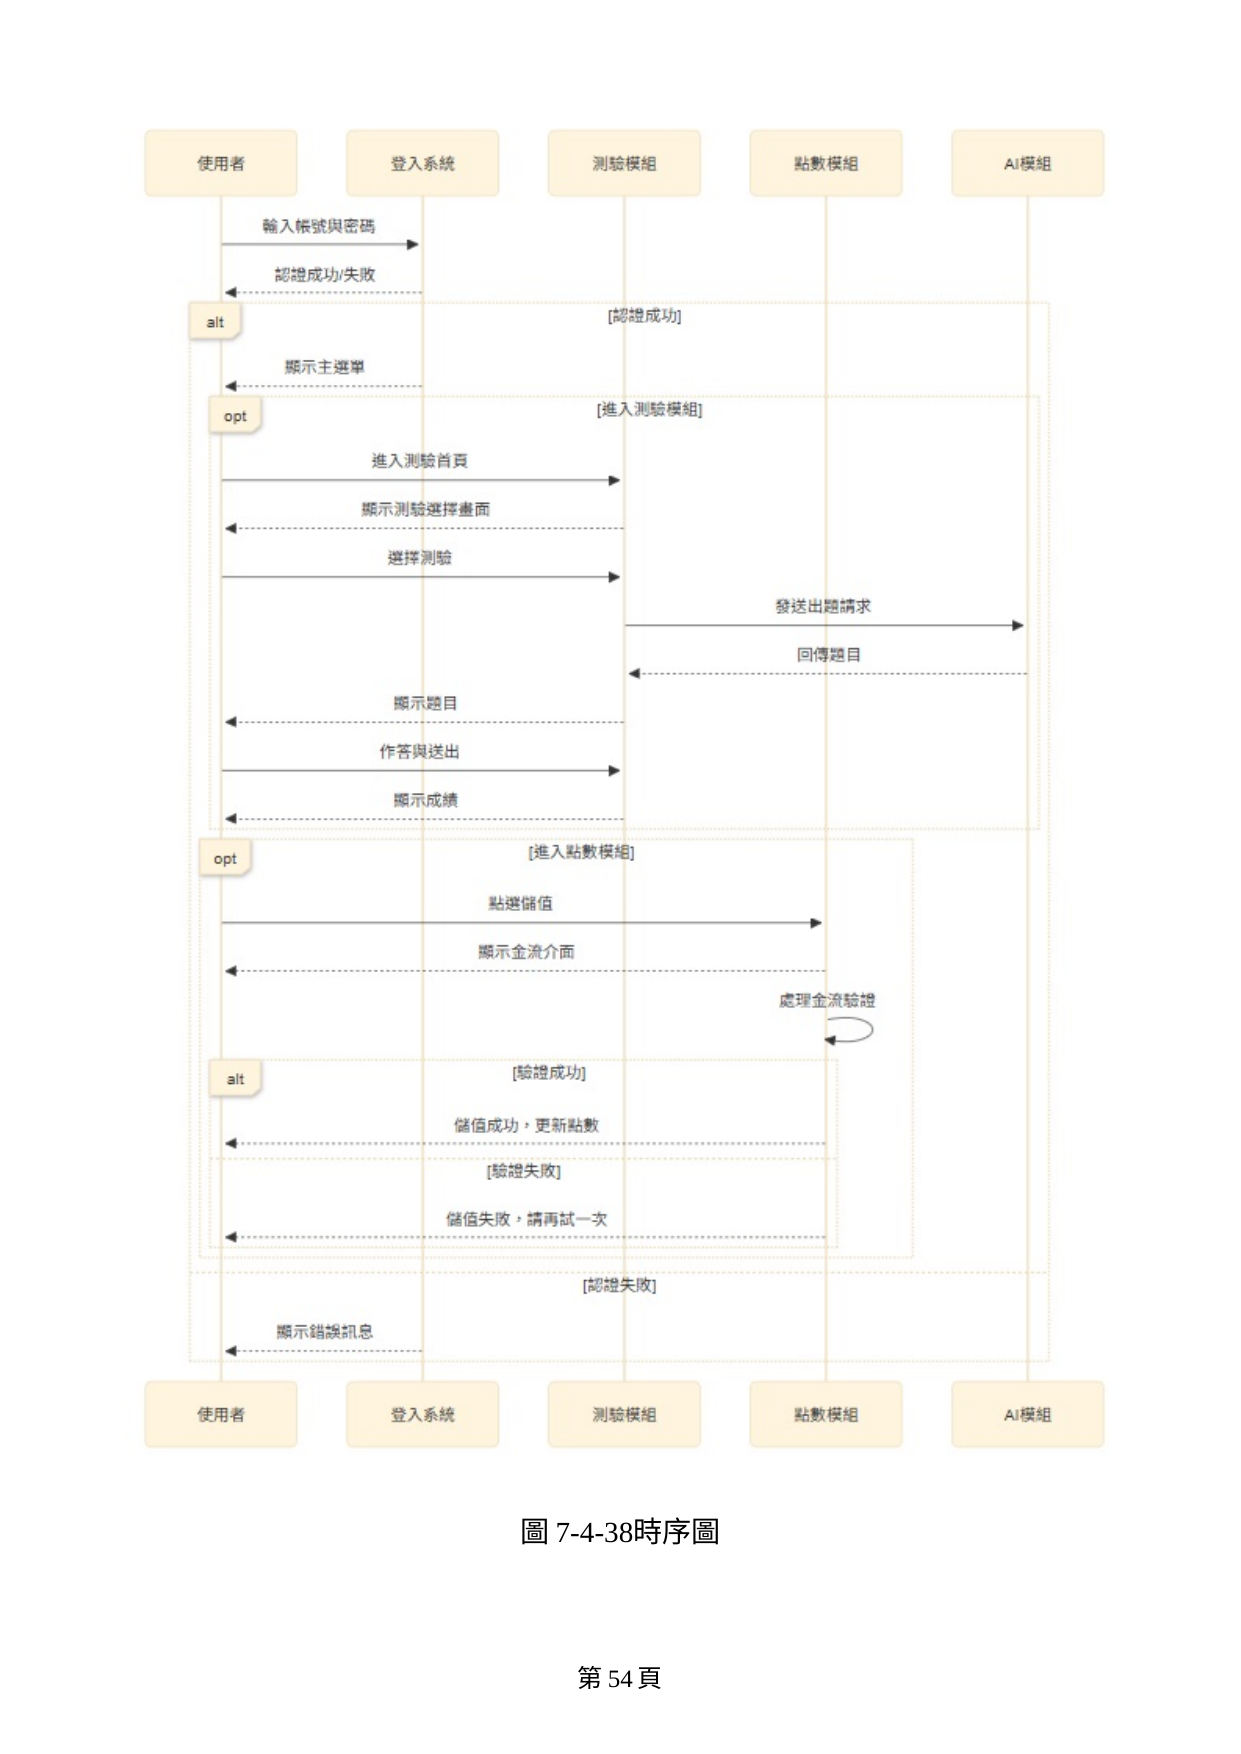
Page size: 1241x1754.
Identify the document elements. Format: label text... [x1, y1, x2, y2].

picture [121, 105, 1119, 1463]
